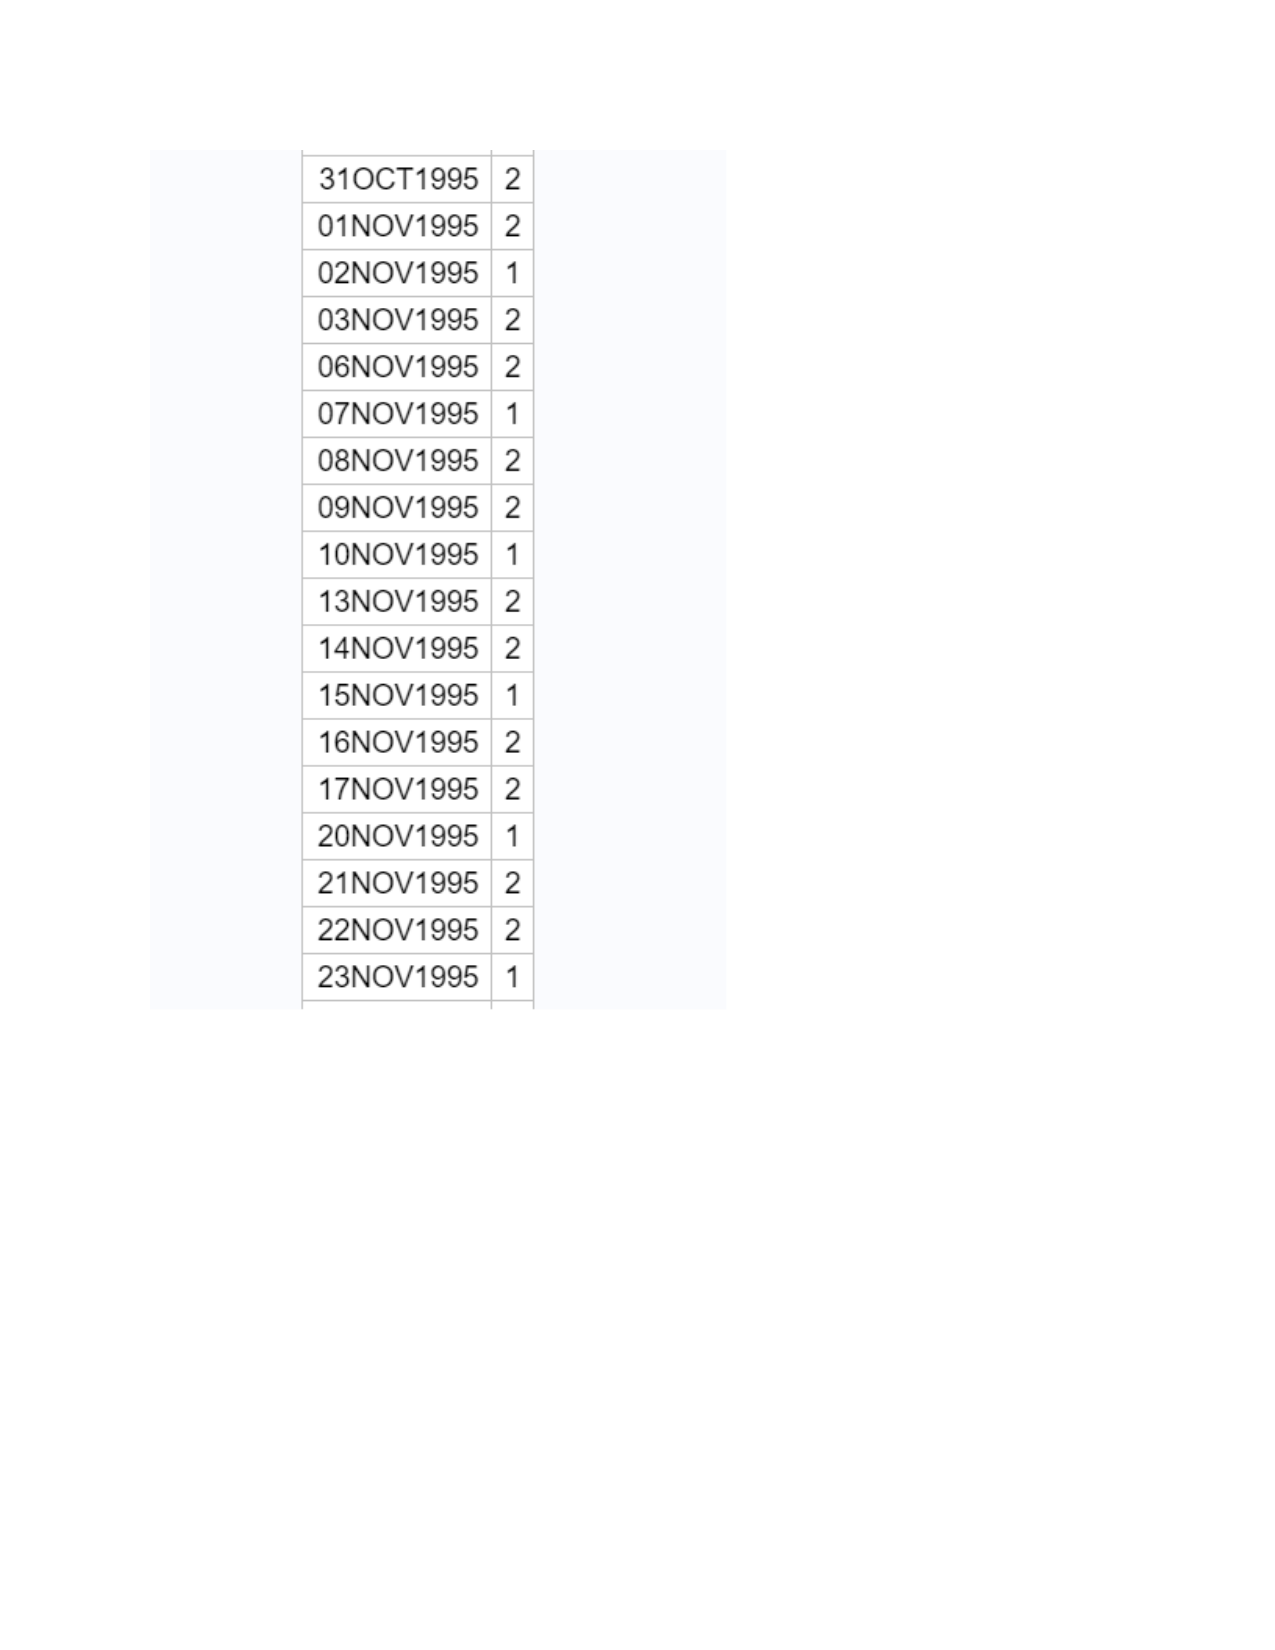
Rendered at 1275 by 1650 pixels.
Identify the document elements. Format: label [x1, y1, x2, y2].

picture [150, 150, 727, 1011]
